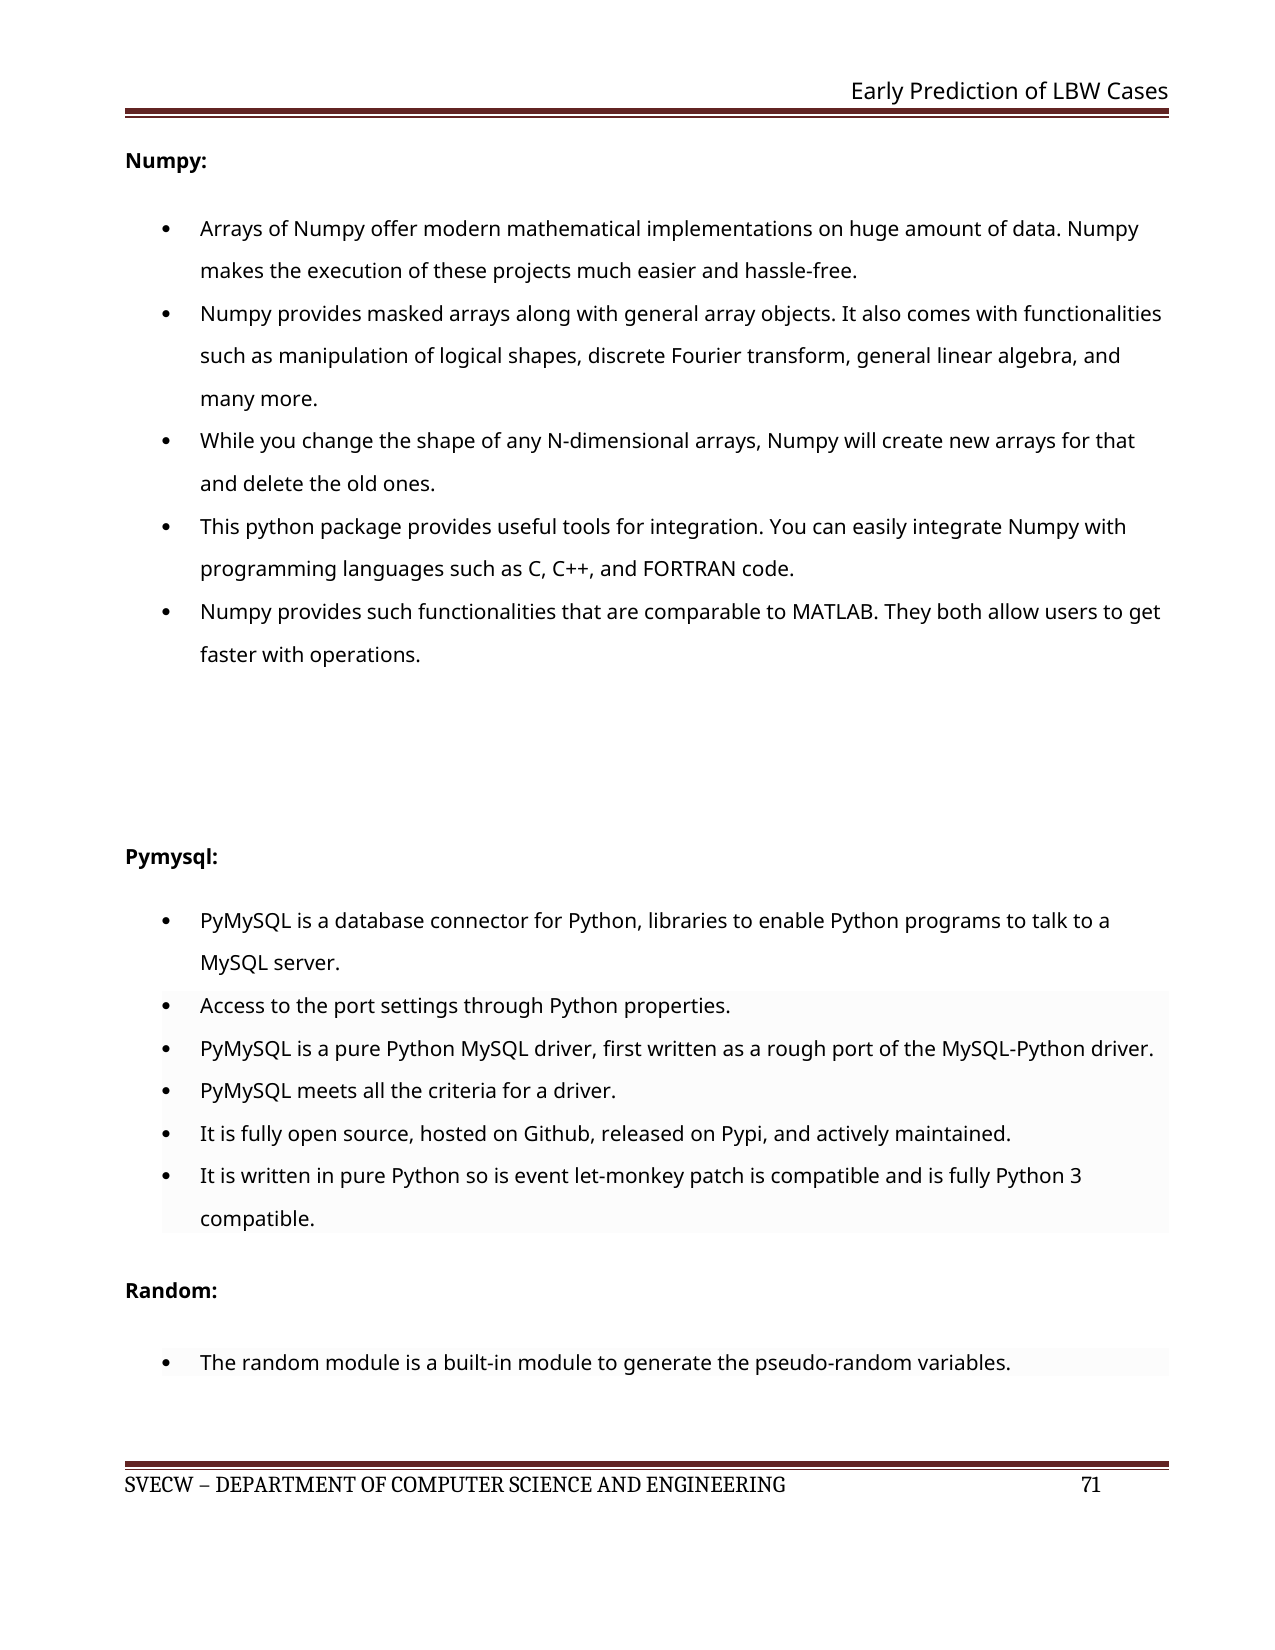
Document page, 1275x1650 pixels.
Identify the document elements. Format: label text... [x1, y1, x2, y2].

list It is fully open source, hosted on Github, released on Pypi, and actively maintained. [162, 1119, 1169, 1147]
list Access to the port settings through Python properties. [162, 991, 1169, 1019]
list Numpy provides such functionalities that are comparable to MATLAB. They both allow users to get faster with operations. [162, 597, 1169, 668]
list Arrays of Numpy offer modern mathematical implementations on huge amount of data. Numpy makes the execution of these projects much easier and hassle-free. [162, 214, 1169, 285]
list PyMySQL is a database connector for Python, libraries to enable Python programs to talk to a MySQL server. [162, 906, 1169, 977]
list It is written in pure Python so is event let-monkey patch is compatible and is fully Python 3 compatible. [162, 1162, 1169, 1233]
list While you change the shape of any N-dimensional arrays, Numpy will create new arrays for that and delete the old ones. [162, 427, 1169, 498]
text Random: [125, 1276, 1169, 1304]
text Numpy: [125, 146, 1169, 174]
text Pymysql: [125, 842, 1169, 871]
list Numpy provides masked arrays along with general array objects. It also comes with functionalities such as manipulation of logical shapes, discrete Fourier transform, general linear algebra, and many more. [162, 299, 1169, 412]
list The random module is a built-in module to generate the pseudo-random variables. [162, 1348, 1169, 1376]
list PyMySQL is a pure Python MySQL driver, first written as a rough port of the MySQL-Python driver. [162, 1034, 1169, 1062]
list This python package provides useful tools for integration. You can easily integrate Numpy with programming languages such as C, C++, and FORTRAN code. [162, 512, 1169, 583]
list PyMySQL meets all the criteria for a driver. [162, 1076, 1169, 1105]
